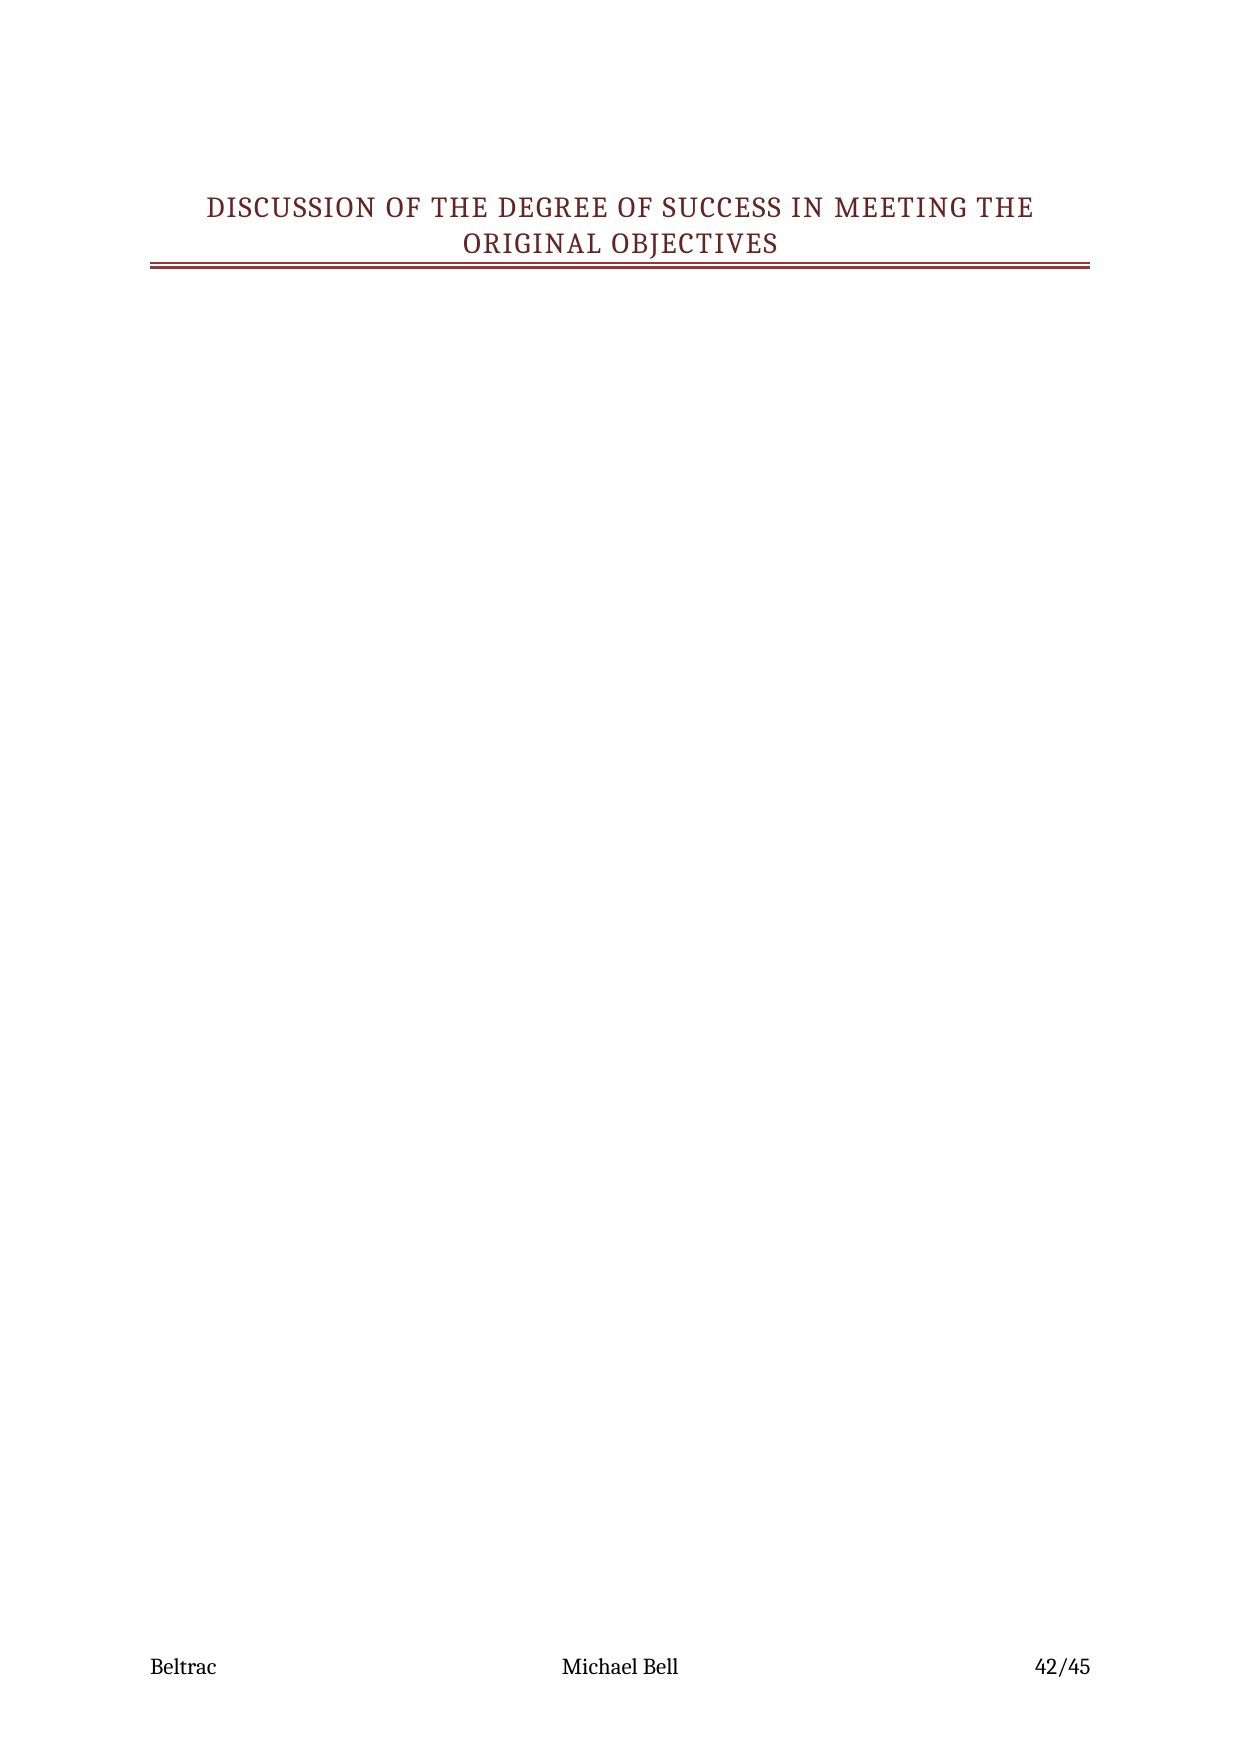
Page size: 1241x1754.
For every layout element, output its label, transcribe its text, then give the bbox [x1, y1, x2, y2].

subtitle Discussion of the degree of success in meeting the original objectives [150, 192, 1090, 262]
